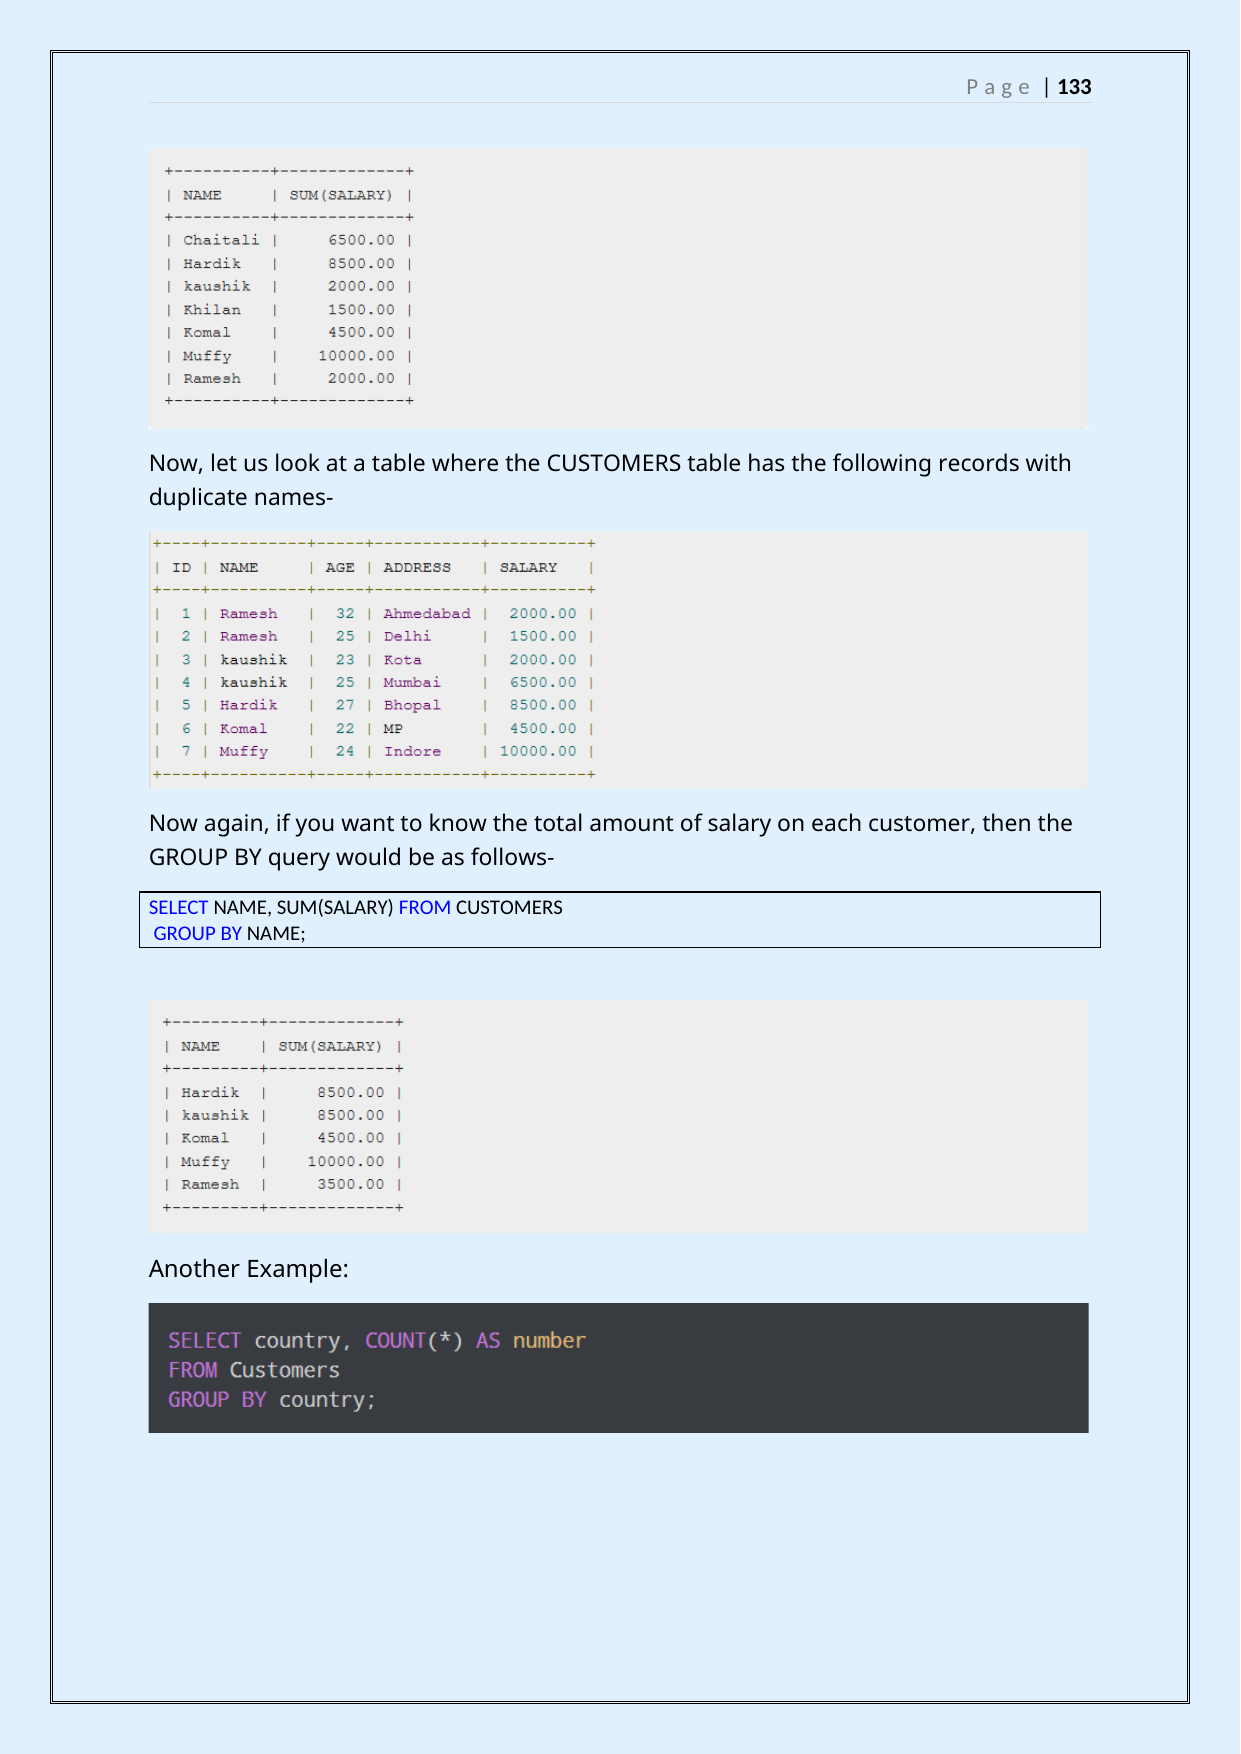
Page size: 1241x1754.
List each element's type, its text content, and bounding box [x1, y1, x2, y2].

picture [148, 531, 1089, 789]
picture [148, 148, 1089, 429]
text Another Example: [148, 1251, 1092, 1284]
picture [148, 1303, 1089, 1433]
text Now, let us look at a table where the CUSTOMERS table has the following records with duplicate names- [148, 447, 1092, 512]
picture [148, 1000, 1089, 1233]
text SELECT NAME, SUM(SALARY) FROM CUSTOMERS [140, 893, 1100, 917]
text GROUP BY NAME; [140, 917, 1100, 947]
text Now again, if you want to know the total amount of salary on each customer, then the GROUP BY query would be as follows- [148, 807, 1092, 872]
